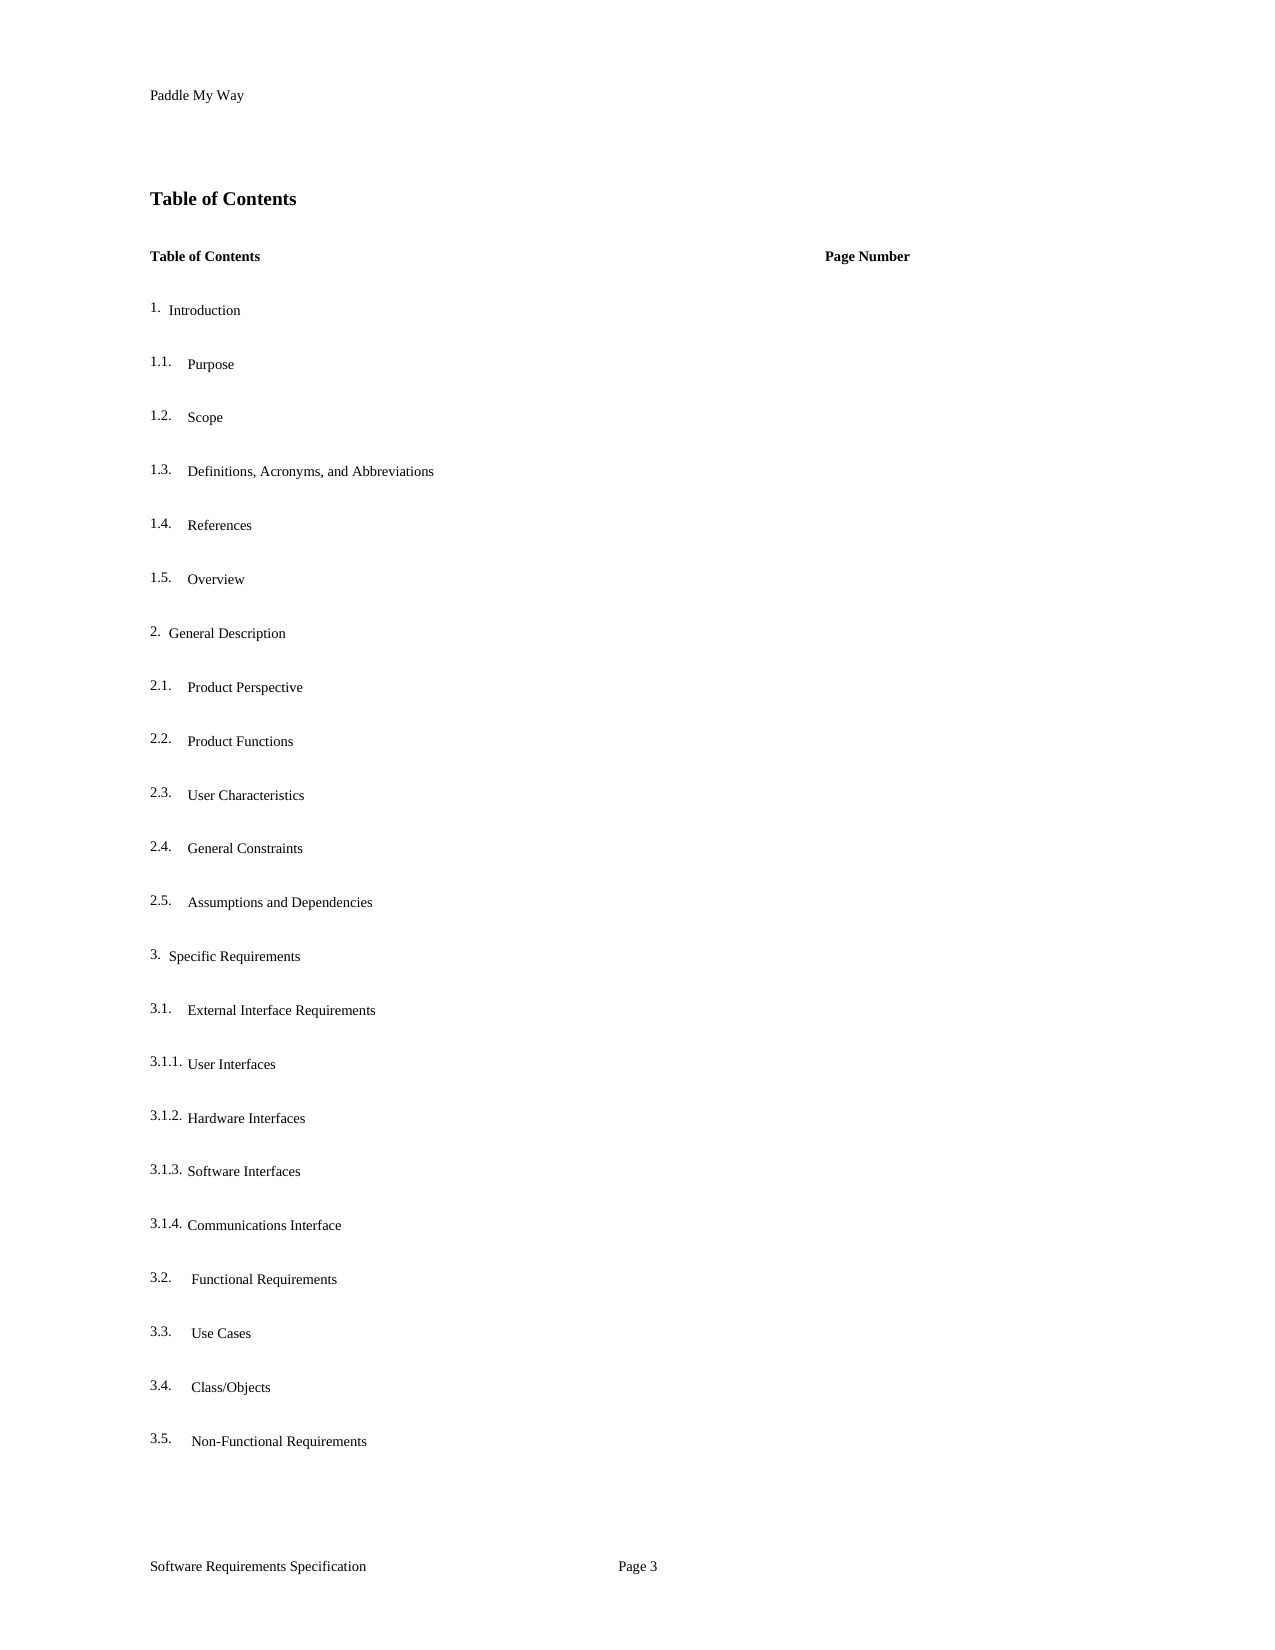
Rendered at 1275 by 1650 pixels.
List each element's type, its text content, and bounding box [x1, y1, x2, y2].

list Purpose [150, 343, 1125, 372]
list General Description [150, 613, 1125, 641]
list General Constraints [150, 828, 1125, 857]
list Product Functions [150, 720, 1125, 749]
list Software Interfaces [150, 1151, 1125, 1180]
text Table of Contents [150, 171, 1125, 209]
list Non-Functional Requirements [150, 1421, 1125, 1449]
list References [150, 505, 1125, 534]
list User Characteristics [150, 774, 1125, 803]
list Assumptions and Dependencies [150, 882, 1125, 911]
list Hardware Interfaces [150, 1097, 1125, 1126]
list User Interfaces [150, 1043, 1125, 1072]
text Table of Contents Page Number [150, 236, 1125, 264]
list Scope [150, 397, 1125, 426]
list Use Cases [150, 1313, 1125, 1342]
list Functional Requirements [150, 1259, 1125, 1288]
list Product Perspective [150, 667, 1125, 695]
list Definitions, Acronyms, and Abbreviations [150, 451, 1125, 480]
list Specific Requirements [150, 936, 1125, 964]
list Overview [150, 559, 1125, 588]
list Communications Interface [150, 1205, 1125, 1234]
list Introduction [150, 289, 1125, 318]
list External Interface Requirements [150, 990, 1125, 1018]
list Class/Objects [150, 1367, 1125, 1395]
